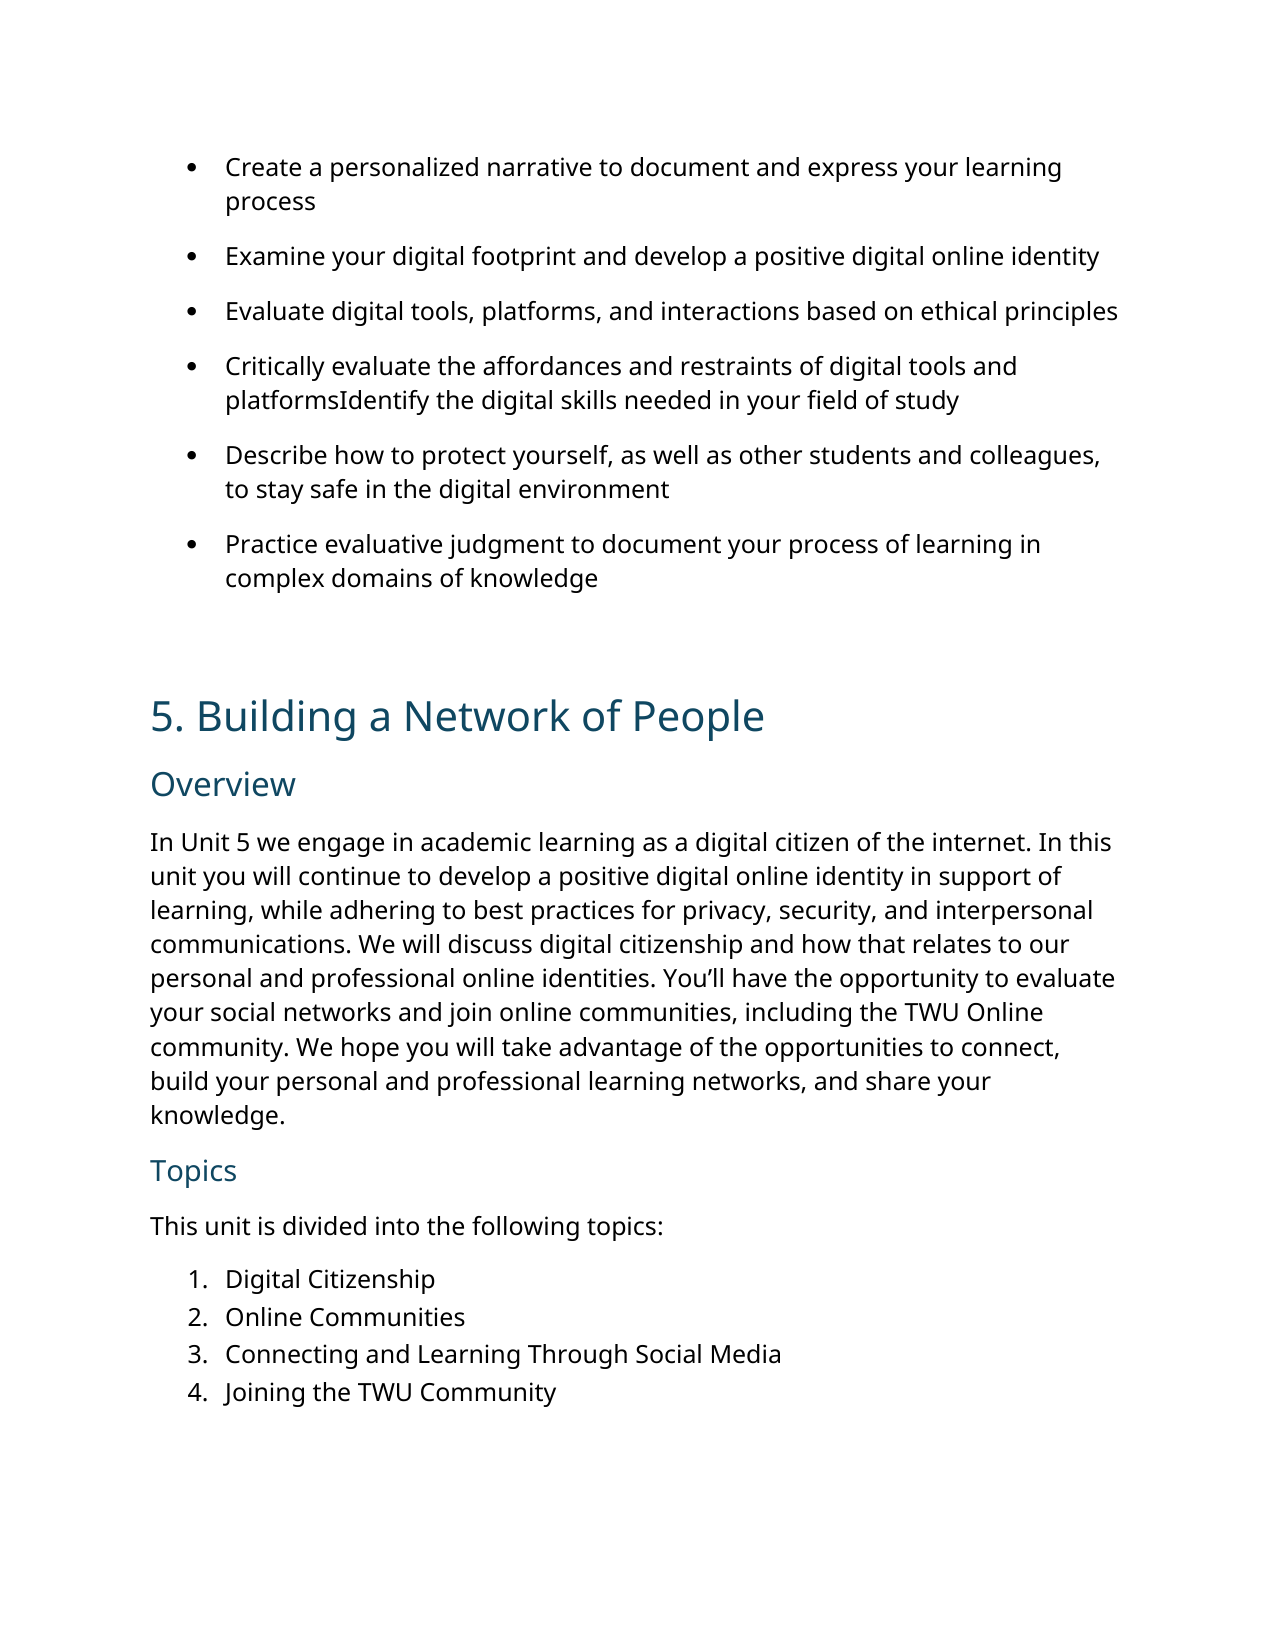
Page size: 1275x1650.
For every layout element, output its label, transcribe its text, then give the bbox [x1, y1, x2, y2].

list Practice evaluative judgment to document your process of learning in complex domains of knowledge [187, 527, 1125, 595]
list Connecting and Learning Through Social Media [187, 1337, 1125, 1371]
list Online Communities [187, 1299, 1125, 1333]
list Create a personalized narrative to document and express your learning process [187, 150, 1125, 218]
list Describe how to protect yourself, as well as other students and colleagues, to stay safe in the digital environment [187, 438, 1125, 506]
list Examine your digital footprint and develop a positive digital online identity [187, 239, 1125, 273]
text This unit is divided into the following topics: [150, 1208, 1125, 1243]
subtitle 5. Building a Network of People [150, 687, 1125, 744]
text In Unit 5 we engage in academic learning as a digital citizen of the internet. In this unit you will continue to develop a positive digital online identity in support of learning, while adhering to best practices for privacy, security, and interpersonal communications. We will discuss digital citizenship and how that relates to our personal and professional online identities. You’ll have the opportunity to evaluate your social networks and join online communities, including the TWU Online community. We hope you will take advantage of the opportunities to connect, build your personal and professional learning networks, and share your knowledge. [150, 825, 1125, 1131]
subtitle Topics [150, 1150, 1125, 1190]
list Digital Citizenship [187, 1261, 1125, 1295]
list Evaluate digital tools, platforms, and interactions based on ethical principles [187, 294, 1125, 328]
subtitle Overview [150, 761, 1125, 806]
list Critically evaluate the affordances and restraints of digital tools and platformsIdentify the digital skills needed in your field of study [187, 349, 1125, 417]
list Joining the TWU Community [187, 1375, 1125, 1409]
